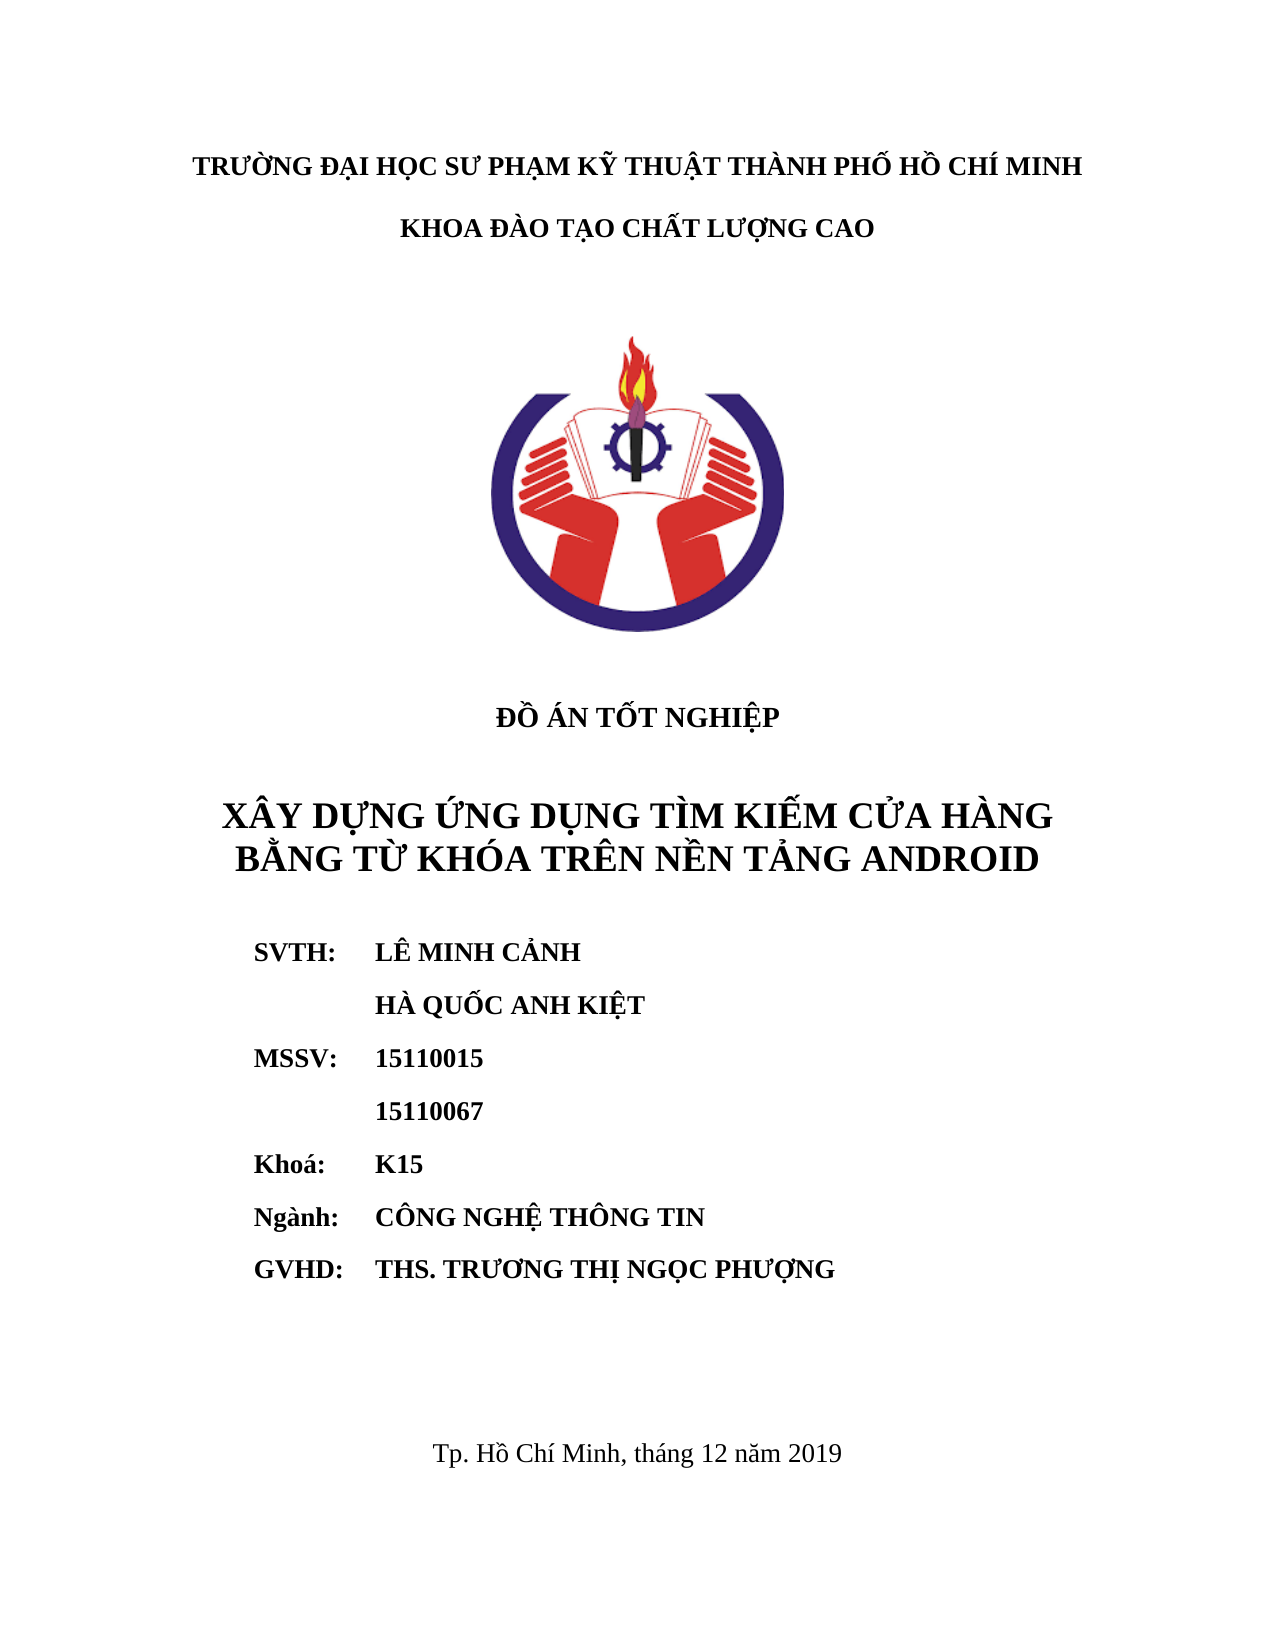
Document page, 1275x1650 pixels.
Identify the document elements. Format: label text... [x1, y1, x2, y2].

picture [491, 336, 784, 632]
text ĐỒ ÁN TỐT NGHIỆP [150, 700, 1125, 733]
text 15110067 [253, 1095, 1125, 1126]
text Khoá: K15 [253, 1148, 1125, 1179]
text XÂY DỰNG ỨNG DỤNG TÌM KIẾM CỬA HÀNG [150, 793, 1125, 836]
text TRƯỜNG ĐẠI HỌC SƯ PHẠM KỸ THUẬT THÀNH PHỐ HỒ CHÍ MINH [150, 150, 1125, 181]
text MSSV: 15110015 [253, 1042, 1125, 1073]
text BẰNG TỪ KHÓA TRÊN NỀN TẢNG ANDROID [150, 836, 1125, 879]
text Tp. Hồ Chí Minh, tháng 12 năm 2019 [150, 1437, 1124, 1468]
text Ngành: CÔNG NGHỆ THÔNG TIN [253, 1201, 1125, 1232]
text SVTH: LÊ MINH CẢNH [253, 936, 1125, 967]
text HÀ QUỐC ANH KIỆT [253, 989, 1125, 1020]
text GVHD: THS. TRƯƠNG THỊ NGỌC PHƯỢNG [253, 1254, 1125, 1285]
text KHOA ĐÀO TẠO CHẤT LƯỢNG CAO [150, 212, 1125, 243]
